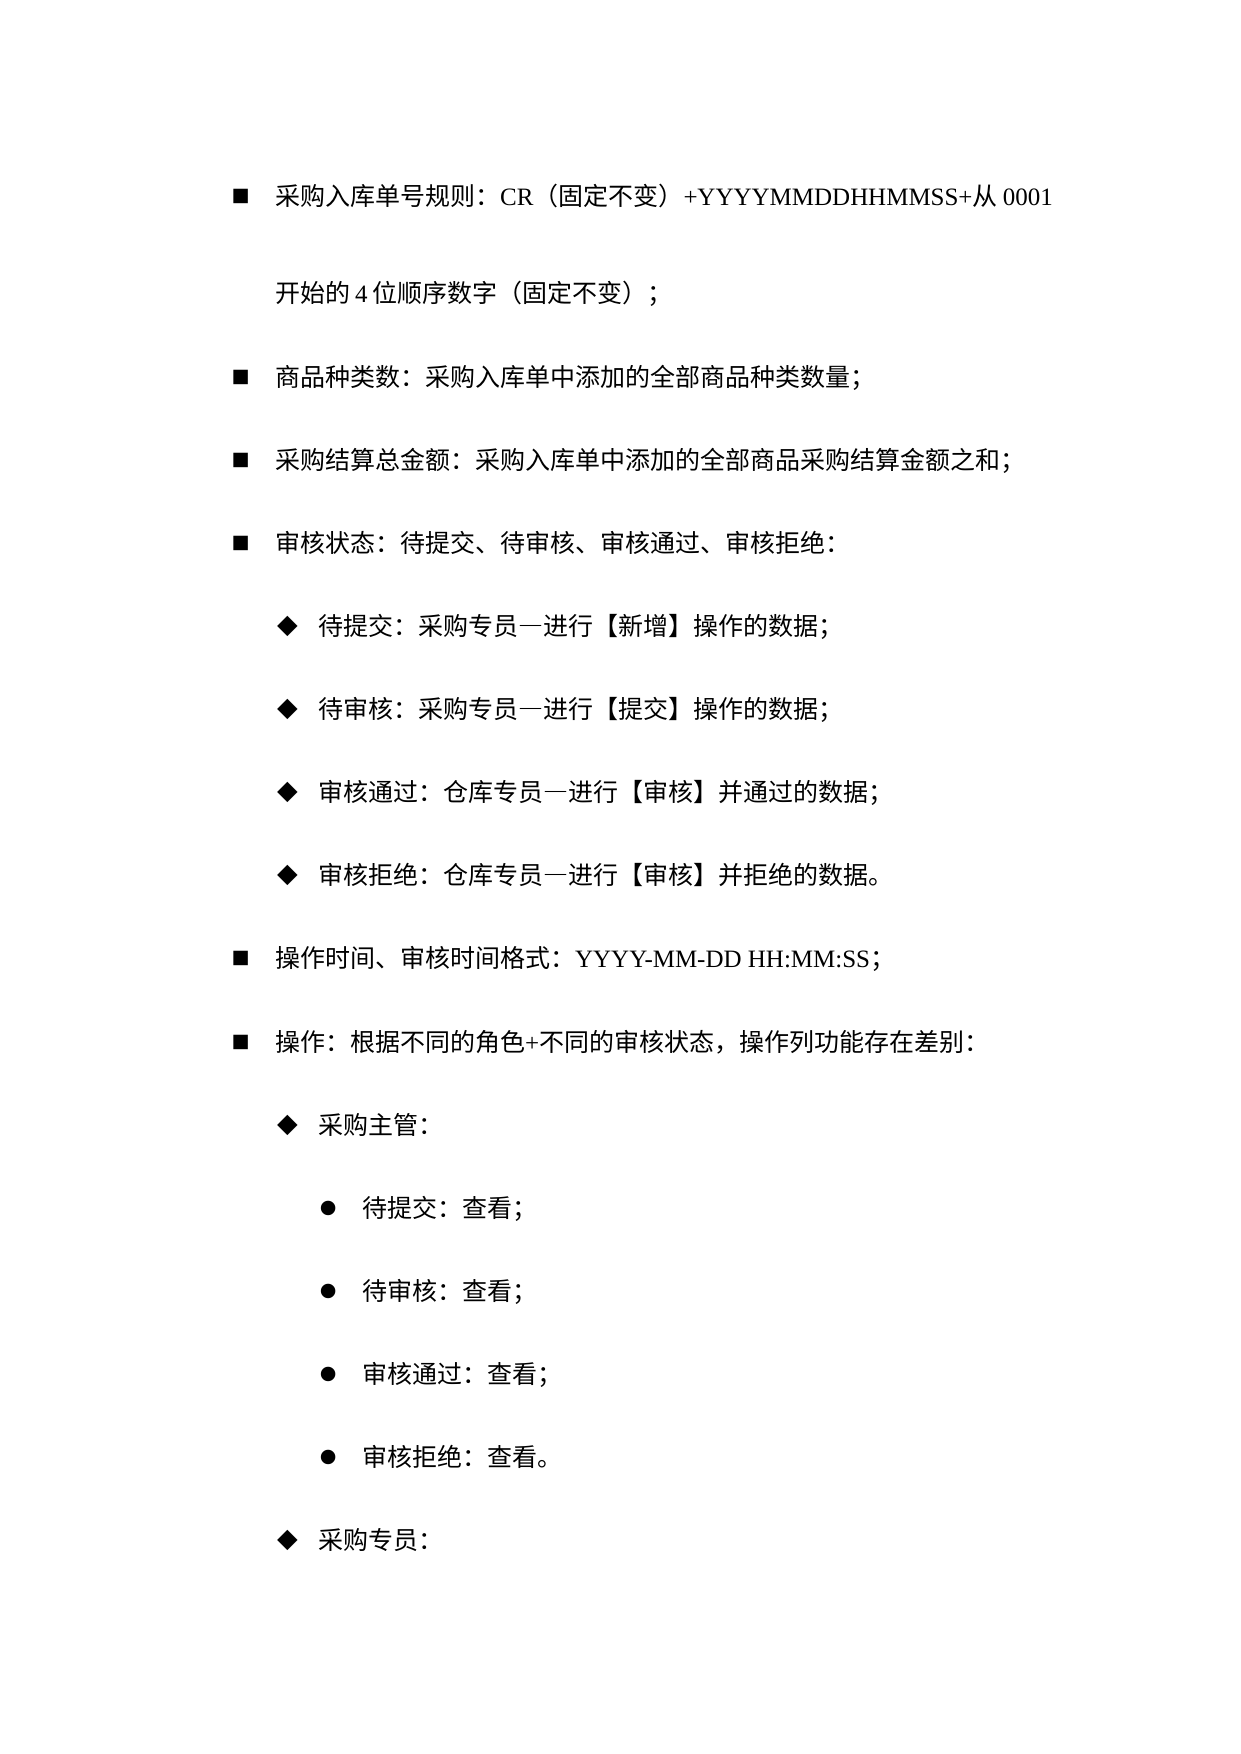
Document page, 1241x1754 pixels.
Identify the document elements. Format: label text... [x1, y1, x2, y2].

list 审核通过：查看； [319, 1340, 1053, 1405]
list 采购结算总金额：采购入库单中添加的全部商品采购结算金额之和； [231, 426, 1053, 491]
list 采购入库单号规则：CR（固定不变）+YYYYMMDDHHMMSS+从0001开始的4位顺序数字（固定不变）； [231, 162, 1053, 324]
list 审核通过：仓库专员—进行【审核】并通过的数据； [275, 758, 1053, 823]
list 待审核：采购专员—进行【提交】操作的数据； [275, 675, 1053, 740]
list 采购主管： [275, 1091, 1053, 1156]
list 操作时间、审核时间格式：YYYY-MM-DD HH:MM:SS； [231, 924, 1053, 989]
list 审核拒绝：仓库专员—进行【审核】并拒绝的数据。 [275, 841, 1053, 906]
list 待提交：查看； [319, 1174, 1053, 1239]
list 待审核：查看； [319, 1257, 1053, 1322]
list 操作：根据不同的角色+不同的审核状态，操作列功能存在差别： [231, 1008, 1053, 1073]
list 审核状态：待提交、待审核、审核通过、审核拒绝： [231, 509, 1053, 574]
list 审核拒绝：查看。 [319, 1423, 1053, 1488]
list 采购专员： [275, 1506, 1053, 1571]
list 商品种类数：采购入库单中添加的全部商品种类数量； [231, 343, 1053, 408]
list 待提交：采购专员—进行【新增】操作的数据； [275, 592, 1053, 657]
